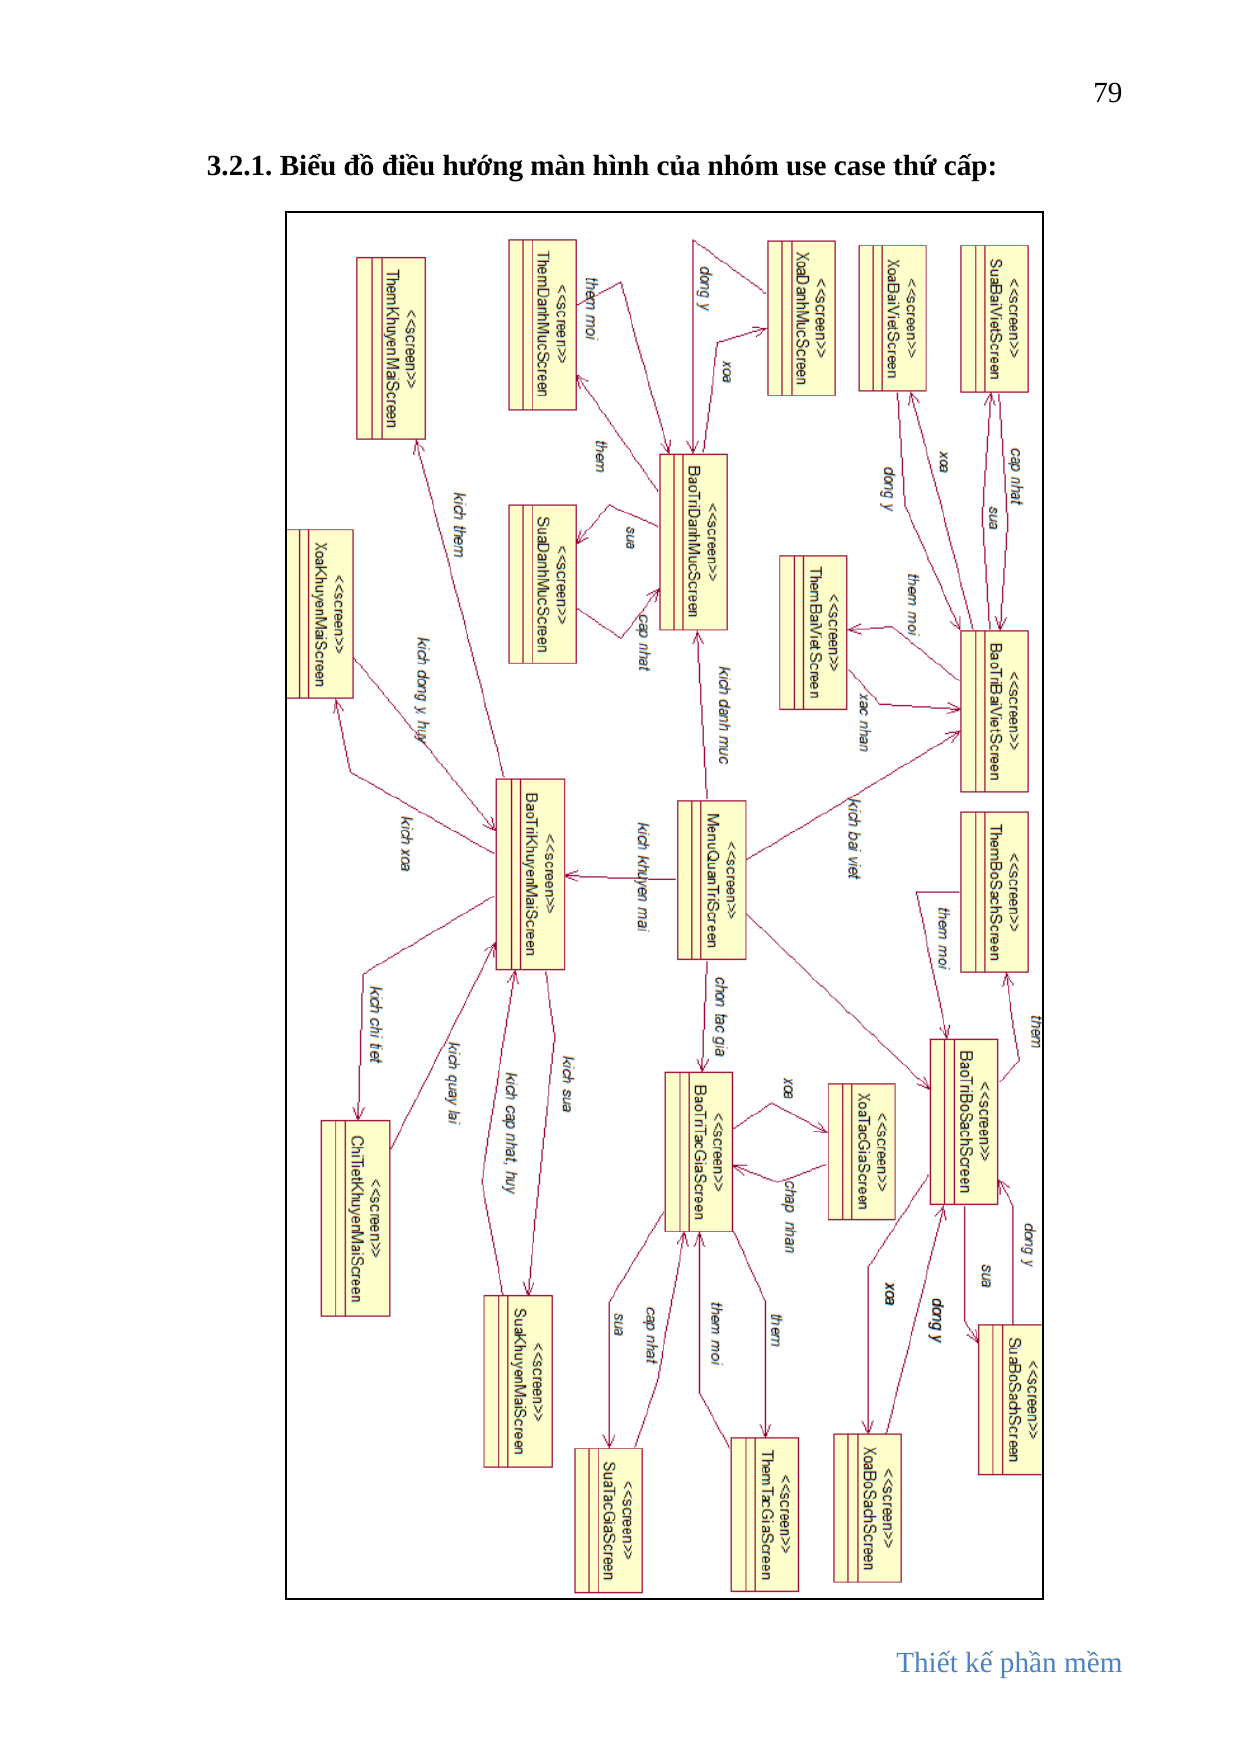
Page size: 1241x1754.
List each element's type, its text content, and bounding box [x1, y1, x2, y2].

subtitle 3.2.1. Biểu đồ điều hướng màn hình của nhóm use case thứ cấp: [207, 148, 1122, 181]
picture [287, 213, 1042, 1598]
